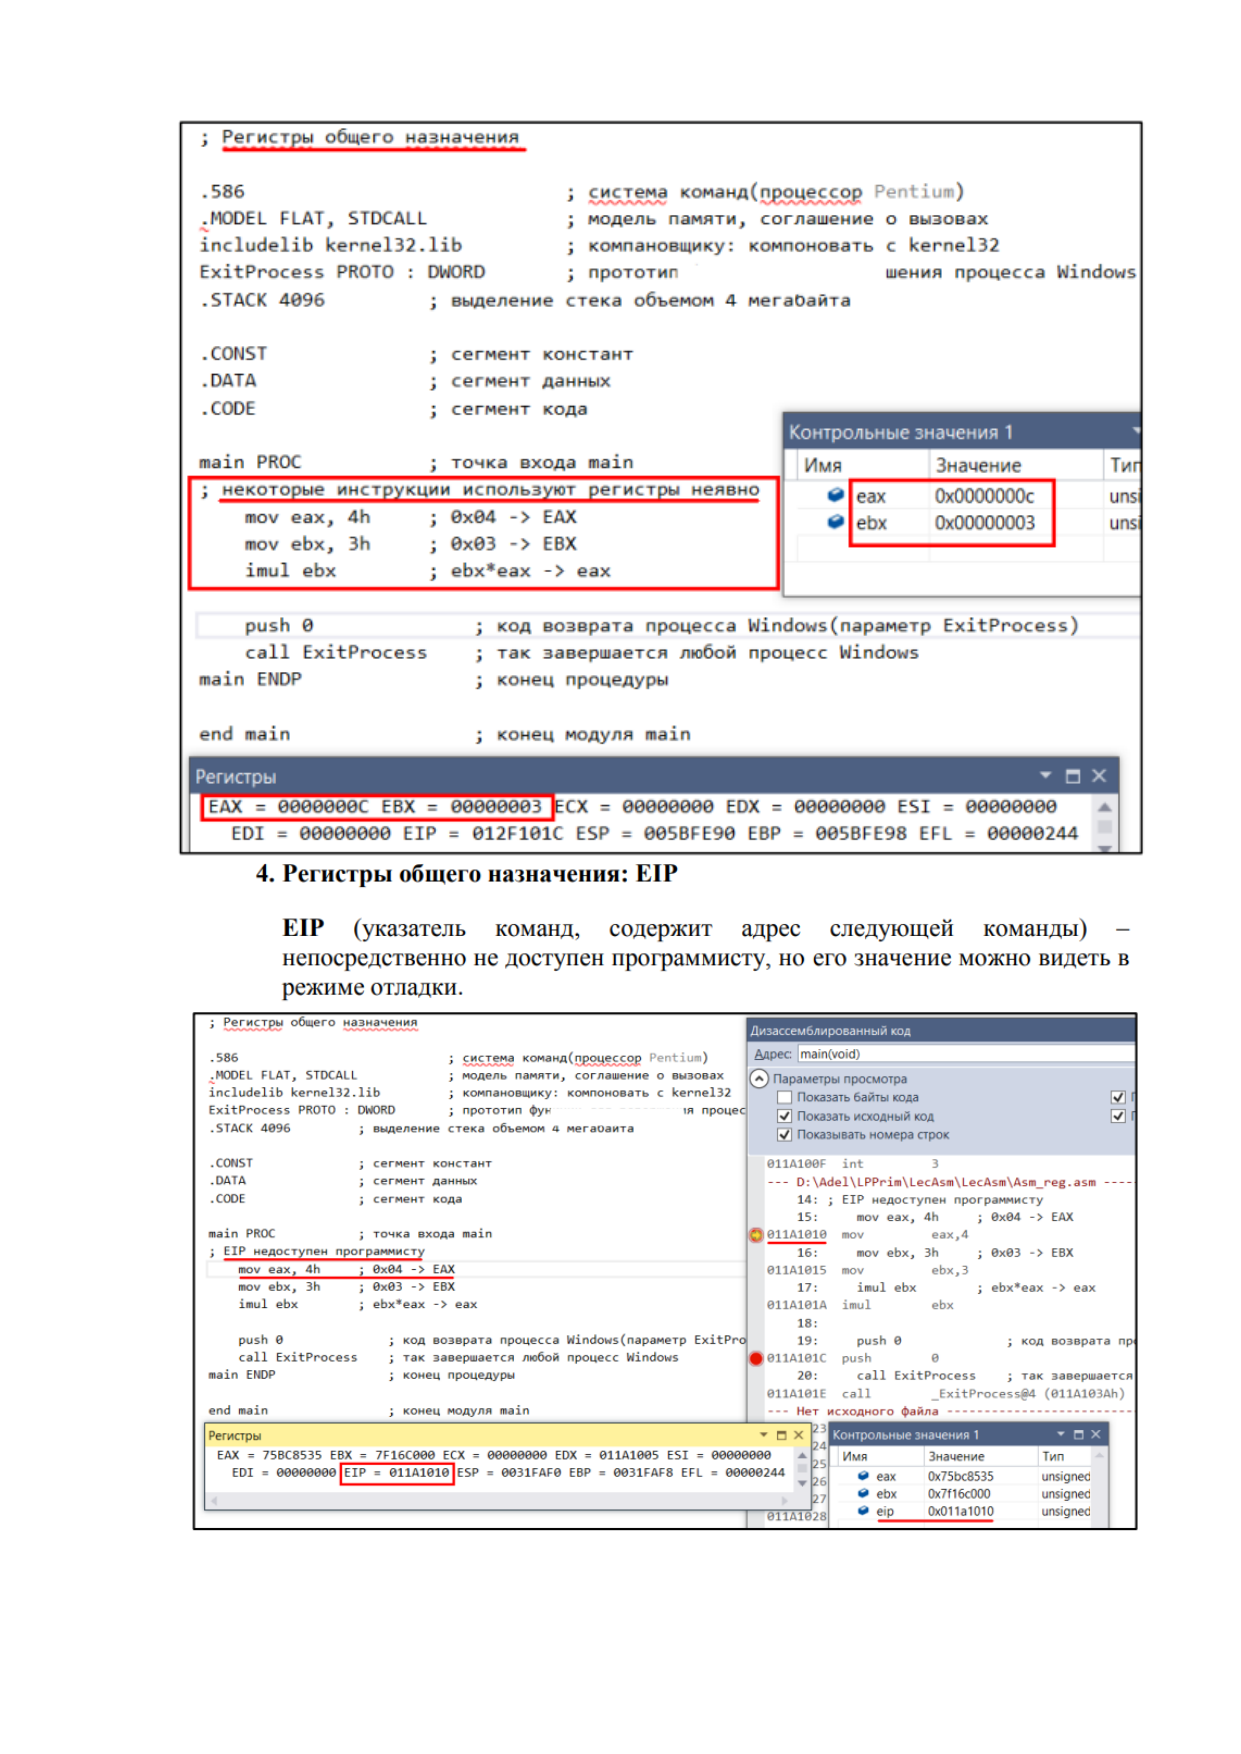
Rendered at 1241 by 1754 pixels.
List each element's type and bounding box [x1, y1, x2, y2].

picture [177, 118, 1152, 1540]
